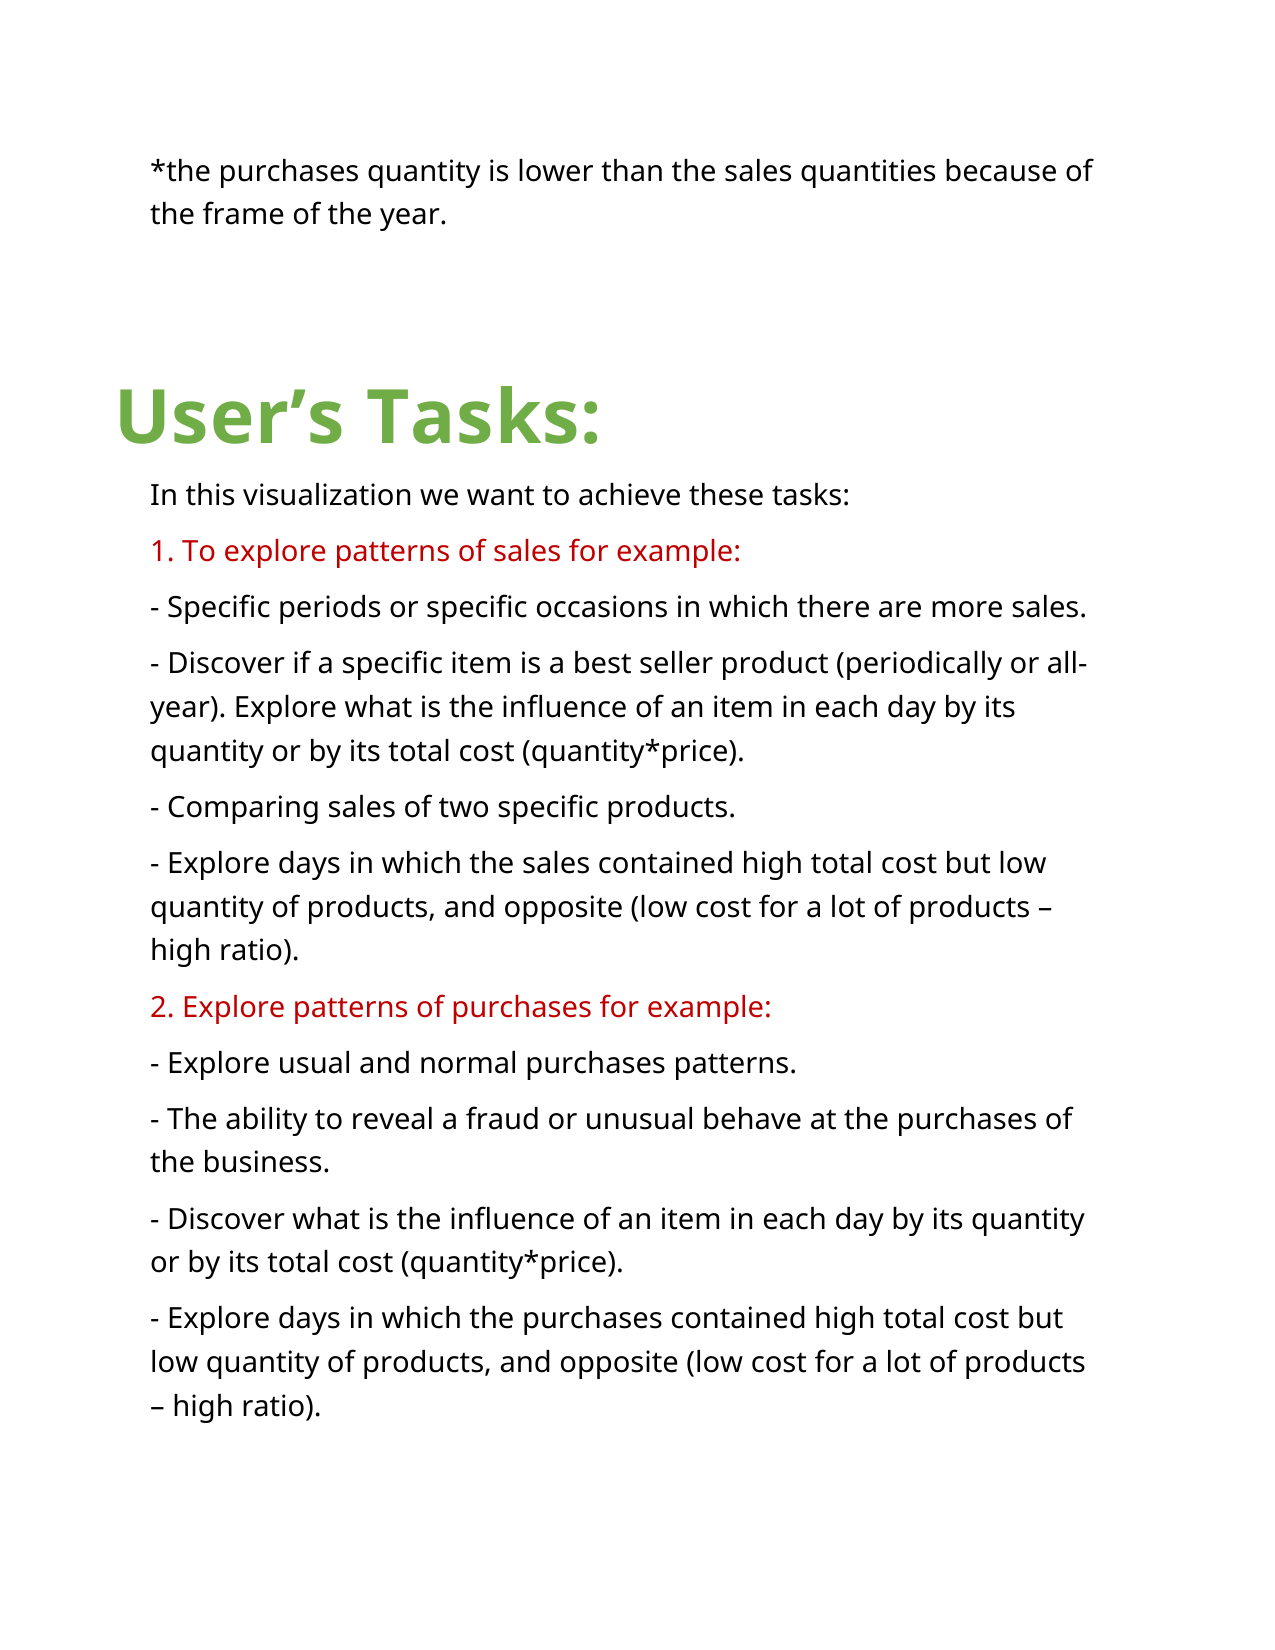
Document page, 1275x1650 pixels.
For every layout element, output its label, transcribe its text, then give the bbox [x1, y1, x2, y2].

text - Explore days in which the sales contained high total cost but low quantity of products, and opposite (low cost for a lot of products – high ratio). [150, 842, 1097, 969]
text - Explore usual and normal purchases patterns. [150, 1042, 1097, 1082]
text - Explore days in which the purchases contained high total cost but low quantity of products, and opposite (low cost for a lot of products – high ratio). [150, 1298, 1097, 1425]
text - Discover what is the influence of an item in each day by its quantity or by its total cost (quantity*price). [150, 1198, 1097, 1281]
text - Specific periods or specific occasions in which there are more sales. [150, 587, 1097, 626]
text In this visualization we want to achieve these tasks: [150, 474, 1125, 514]
text 1. To explore patterns of sales for example: [150, 531, 1125, 570]
text 2. Explore patterns of purchases for example: [150, 986, 1125, 1026]
text - Comparing sales of two specific products. [150, 786, 1097, 826]
text - Discover if a specific item is a best seller product (periodically or all-year). Explore what is the influence of an item in each day by its quantity or by its total cost (quantity*price). [150, 643, 1097, 770]
text - The ability to reveal a fraud or unusual behave at the purchases of the business. [150, 1098, 1097, 1181]
text *the purchases quantity is lower than the sales quantities because of the frame of the year. [150, 150, 1125, 233]
